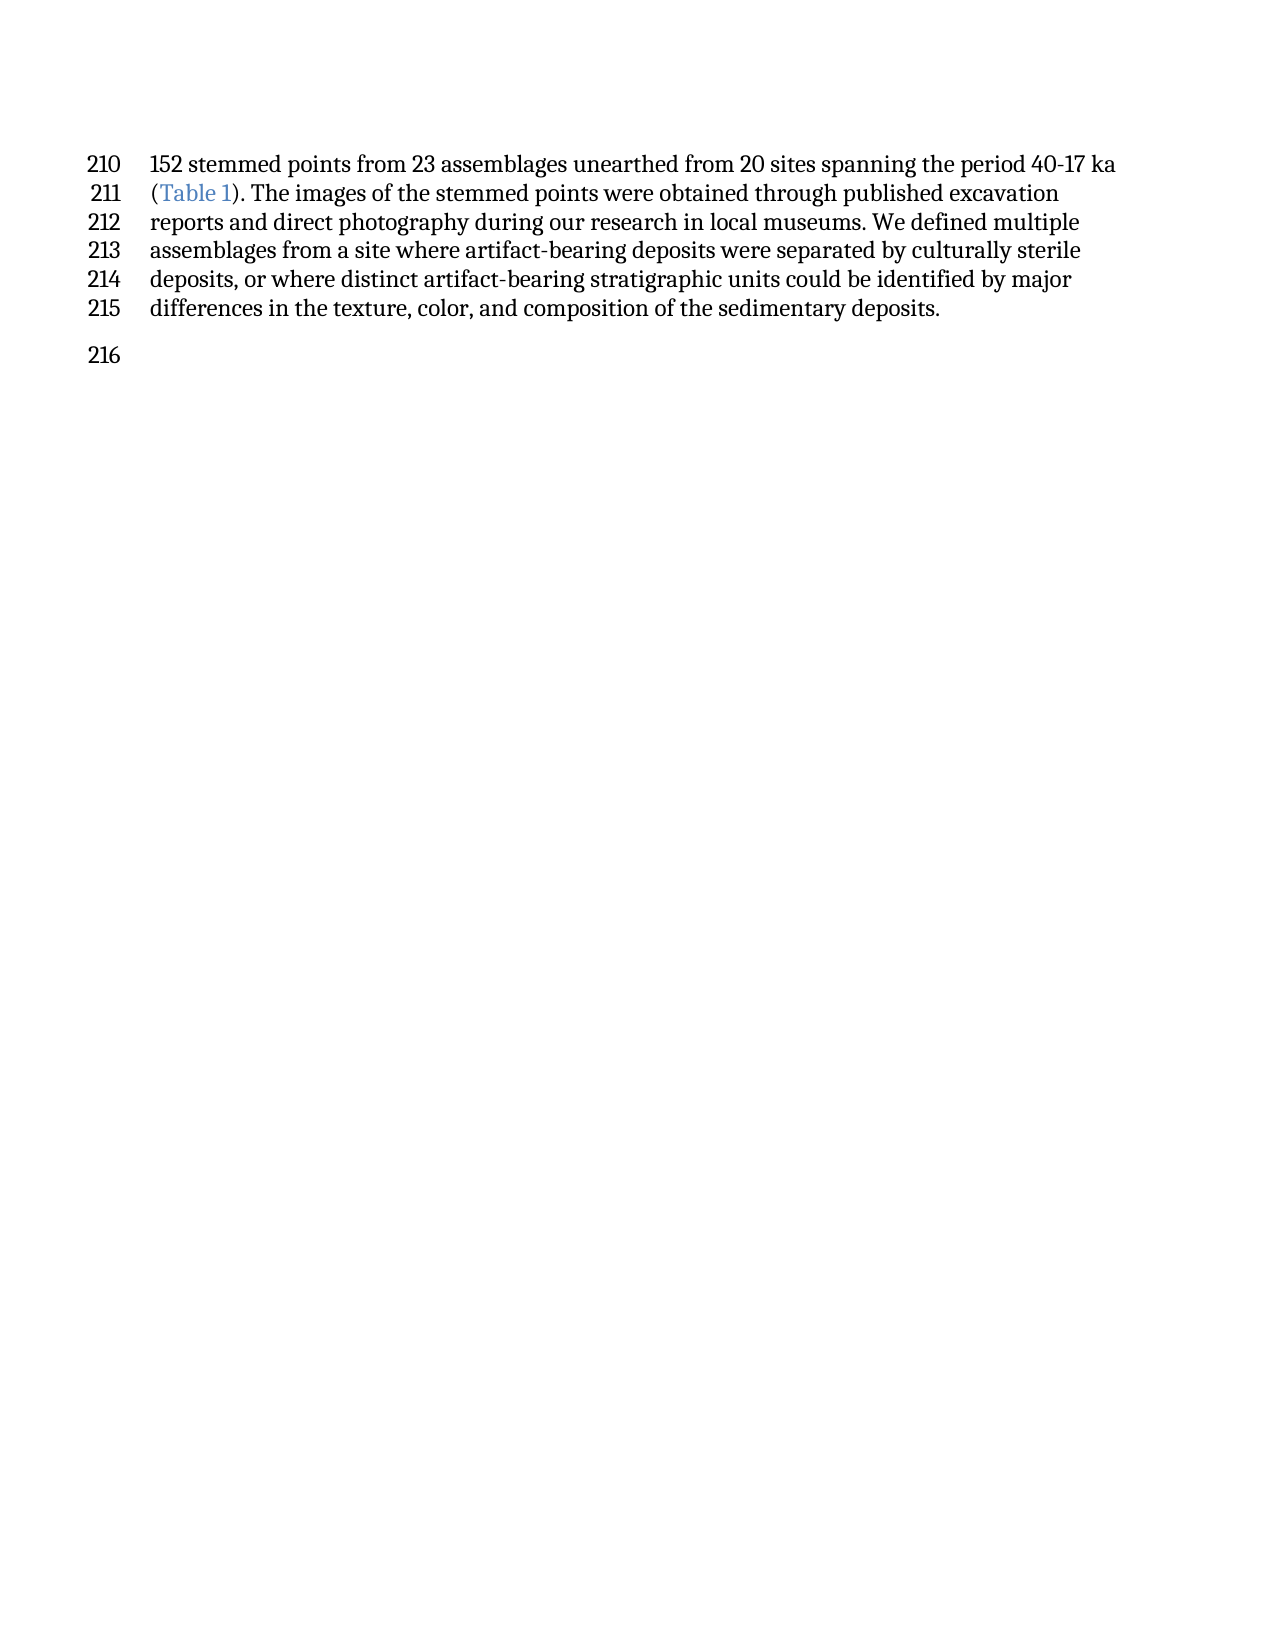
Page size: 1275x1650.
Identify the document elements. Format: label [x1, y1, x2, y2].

text [150, 150, 1125, 322]
